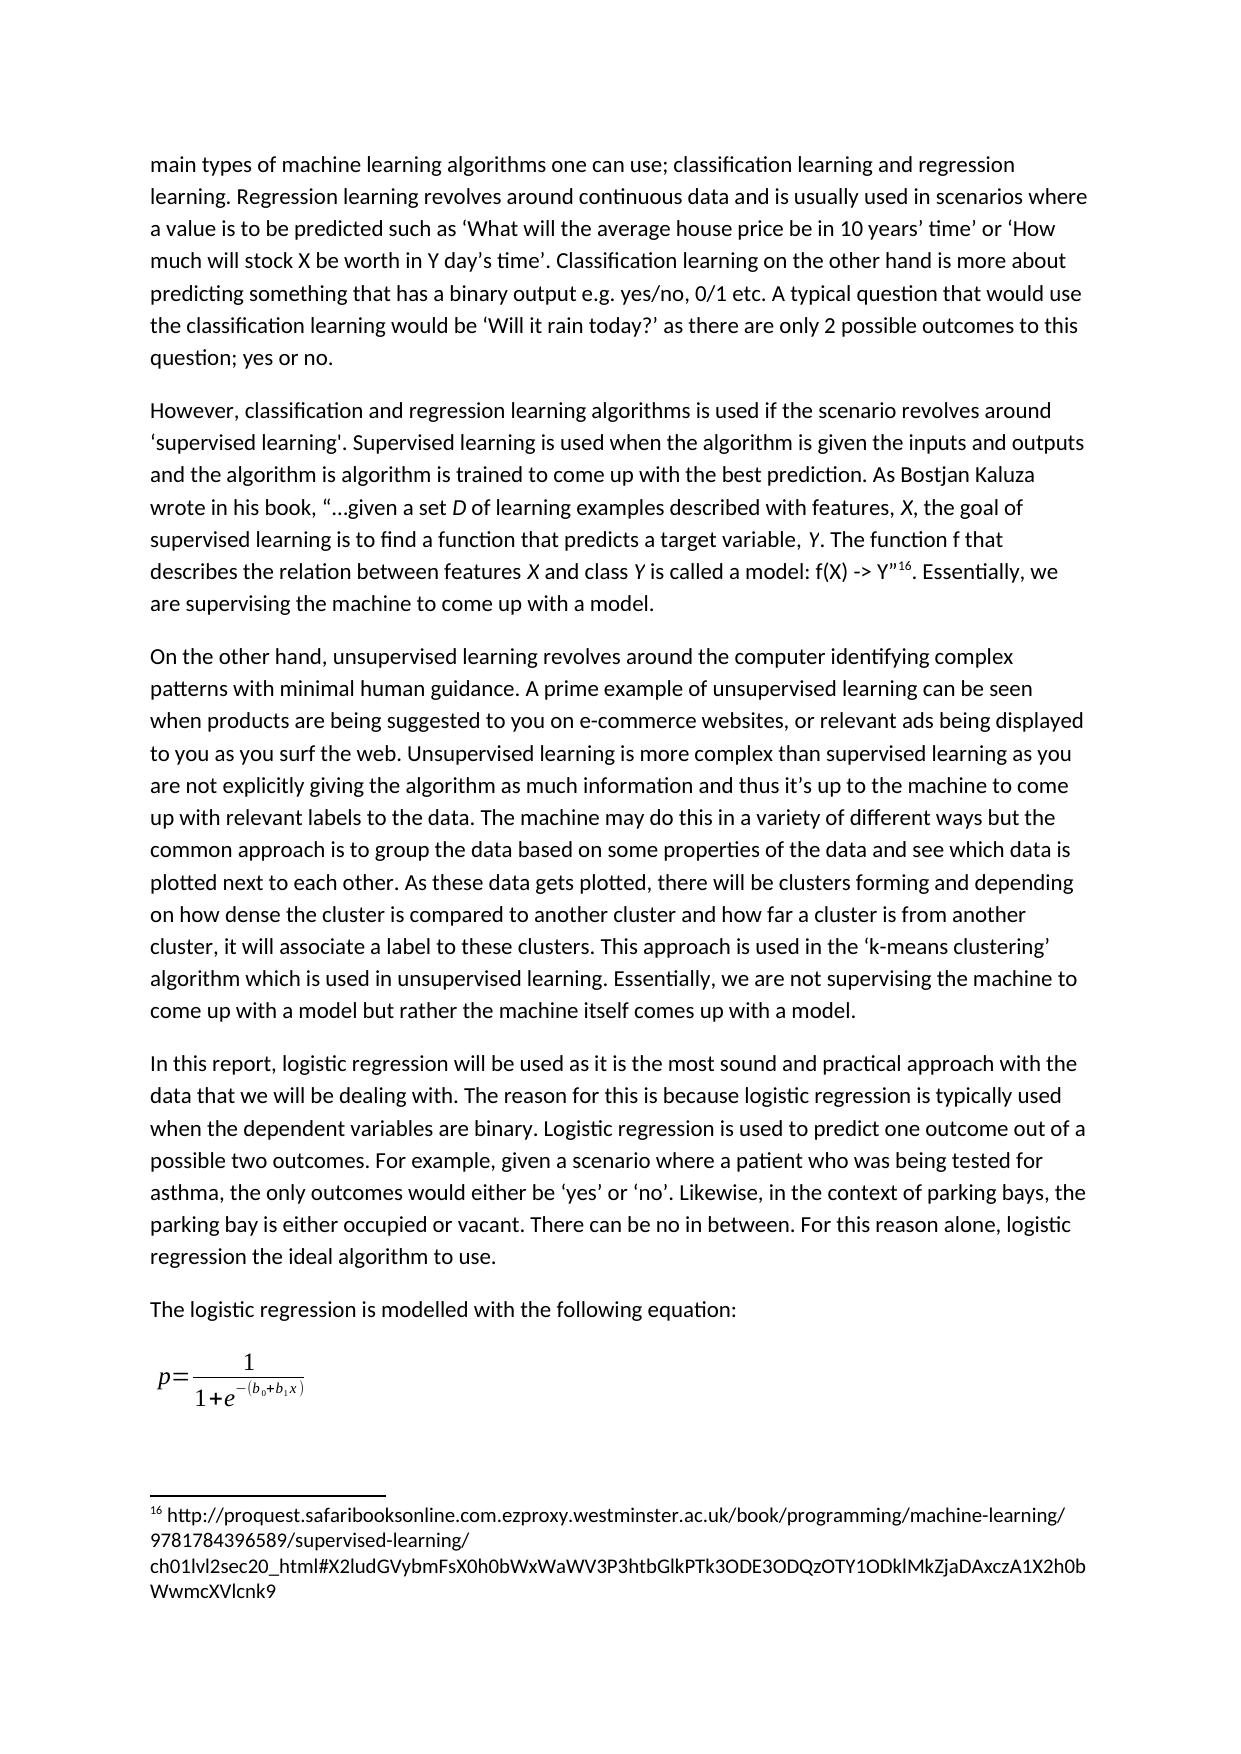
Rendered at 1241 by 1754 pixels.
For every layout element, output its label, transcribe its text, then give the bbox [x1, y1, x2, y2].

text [150, 150, 1090, 371]
text However, classification and regression learning algorithms is used if the scenario revolves around ‘supervised learning'. Supervised learning is used when the algorithm is given the inputs and outputs and the algorithm is algorithm is trained to come up with the best prediction. As Bostjan Kaluza wrote in his book, “…given a set D of learning examples described with features, X, the goal of supervised learning is to find a function that predicts a target variable, Y. The function f that describes the relation between features X and class Y is called a model: f(X) -> Y”. Essentially, we are supervising the machine to come up with a model. [150, 396, 1090, 617]
text The logistic regression is modelled with the following equation: [150, 1296, 1090, 1323]
text In this report, logistic regression will be used as it is the most sound and practical approach with the data that we will be dealing with. The reason for this is because logistic regression is typically used when the dependent variables are binary. Logistic regression is used to predict one outcome out of a possible two outcomes. For example, given a scenario where a patient who was being tested for asthma, the only outcomes would either be ‘yes’ or ‘no’. Likewise, in the context of parking bays, the parking bay is either occupied or vacant. There can be no in between. For this reason alone, logistic regression the ideal algorithm to use. [150, 1049, 1090, 1271]
text On the other hand, unsupervised learning revolves around the computer identifying complex patterns with minimal human guidance. A prime example of unsupervised learning can be seen when products are being suggested to you on e-commerce websites, or relevant ads being displayed to you as you surf the web. Unsupervised learning is more complex than supervised learning as you are not explicitly giving the algorithm as much information and thus it’s up to the machine to come up with relevant labels to the data. The machine may do this in a variety of different ways but the common approach is to group the data based on some properties of the data and see which data is plotted next to each other. As these data gets plotted, there will be clusters forming and depending on how dense the cluster is compared to another cluster and how far a cluster is from another cluster, it will associate a label to these clusters. This approach is used in the ‘k-means clustering’ algorithm which is used in unsupervised learning. Essentially, we are not supervising the machine to come up with a model but rather the machine itself comes up with a model. [150, 642, 1090, 1024]
